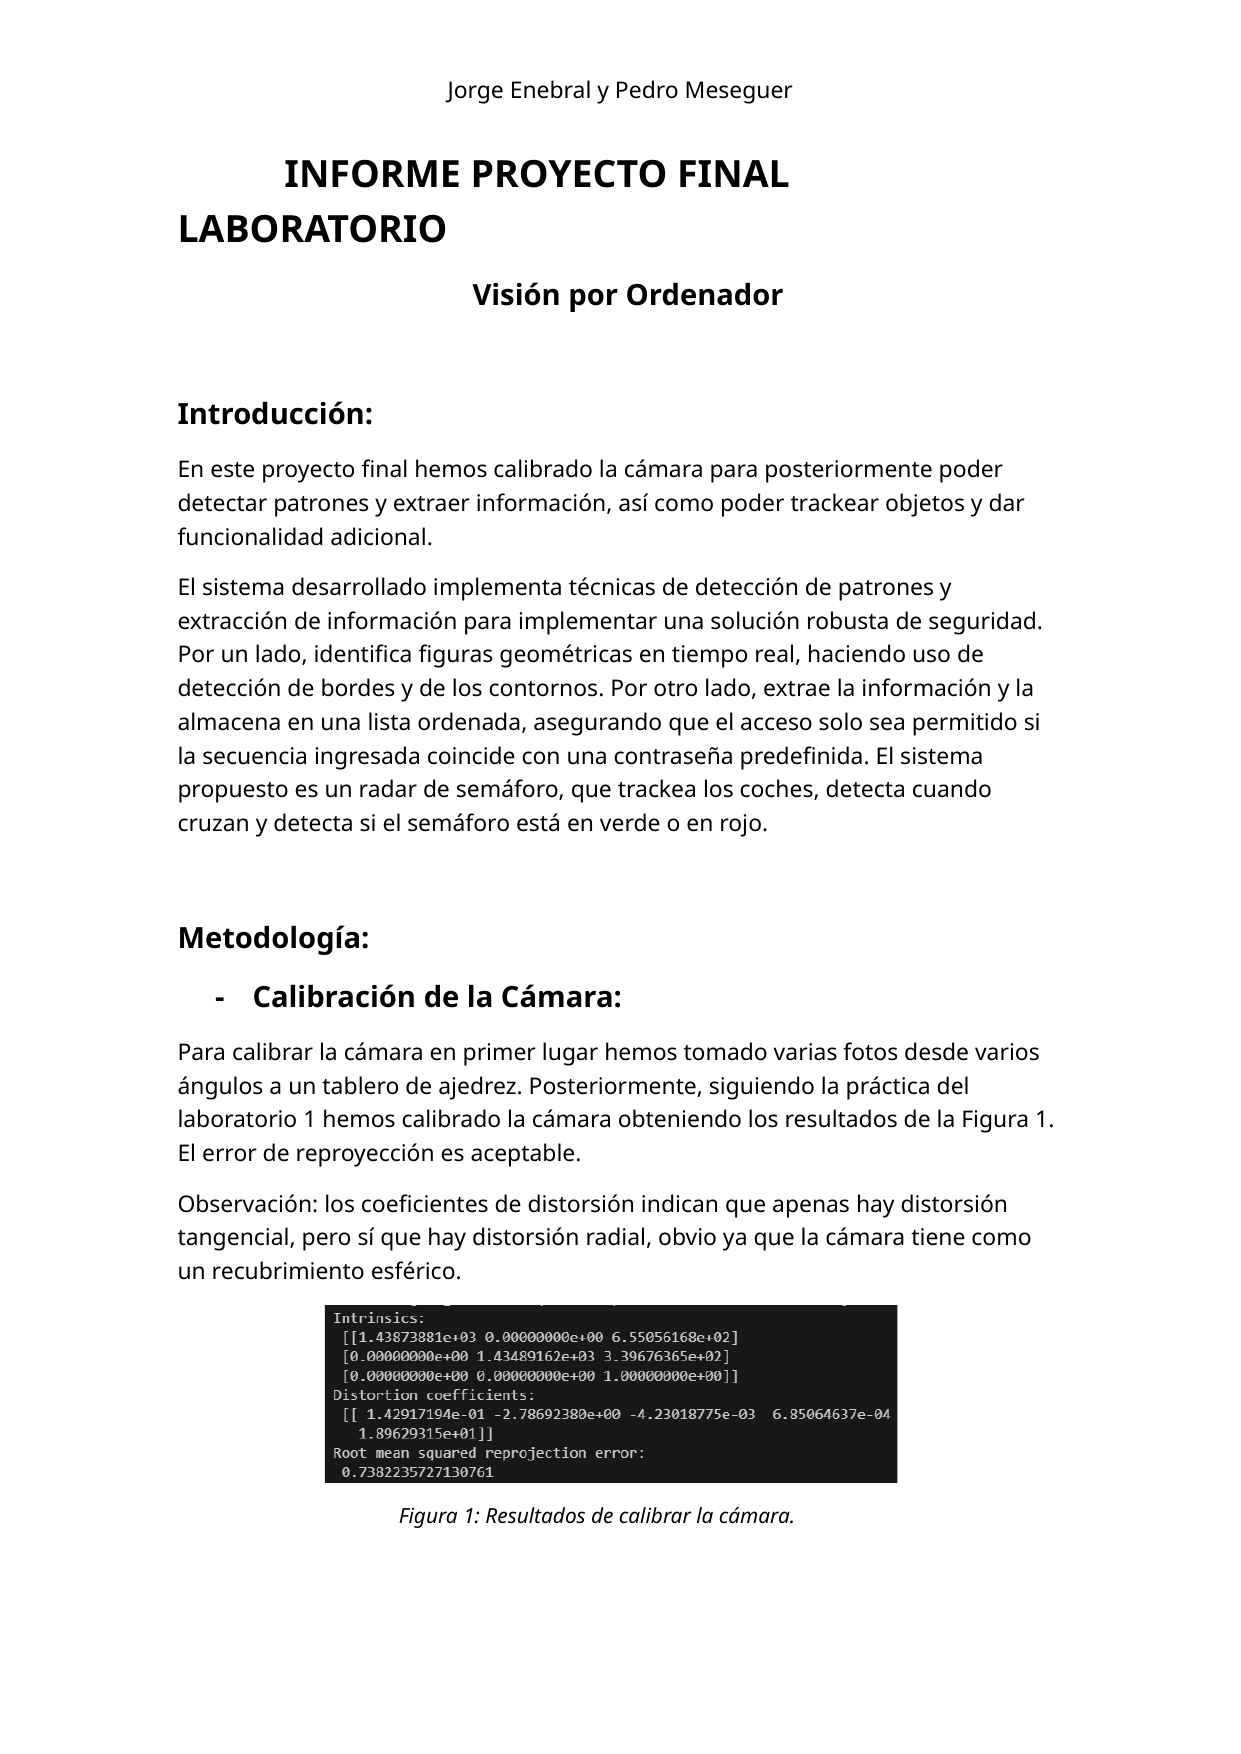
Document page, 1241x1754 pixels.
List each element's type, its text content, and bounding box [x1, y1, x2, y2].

text Para calibrar la cámara en primer lugar hemos tomado varias fotos desde varios ángulos a un tablero de ajedrez. Posteriormente, siguiendo la práctica del laboratorio 1 hemos calibrado la cámara obteniendo los resultados de la Figura 1. El error de reproyección es aceptable. [177, 1036, 1063, 1168]
text El sistema desarrollado implementa técnicas de detección de patrones y extracción de información para implementar una solución robusta de seguridad. Por un lado, identifica figuras geométricas en tiempo real, haciendo uso de detección de bordes y de los contornos. Por otro lado, extrae la información y la almacena en una lista ordenada, asegurando que el acceso solo sea permitido si la secuencia ingresada coincide con una contraseña predefinida. El sistema propuesto es un radar de semáforo, que trackea los coches, detecta cuando cruzan y detecta si el semáforo está en verde o en rojo. [177, 571, 1063, 838]
text Figura 1: Resultados de calibrar la cámara. [325, 1502, 1063, 1530]
list Calibración de la Cámara: [215, 976, 1063, 1016]
text Introducción: [177, 393, 1063, 433]
text INFORME PROYECTO FINAL LABORATORIO [177, 148, 1063, 254]
text Observación: los coeficientes de distorsión indican que apenas hay distorsión tangencial, pero sí que hay distorsión radial, obvio ya que la cámara tiene como un recubrimiento esférico. [177, 1188, 1063, 1286]
text En este proyecto final hemos calibrado la cámara para posteriormente poder detectar patrones y extraer información, así como poder trackear objetos y dar funcionalidad adicional. [177, 453, 1063, 552]
text Visión por Ordenador [398, 274, 1063, 314]
picture [324, 1305, 898, 1483]
text Metodología: [177, 917, 1063, 957]
